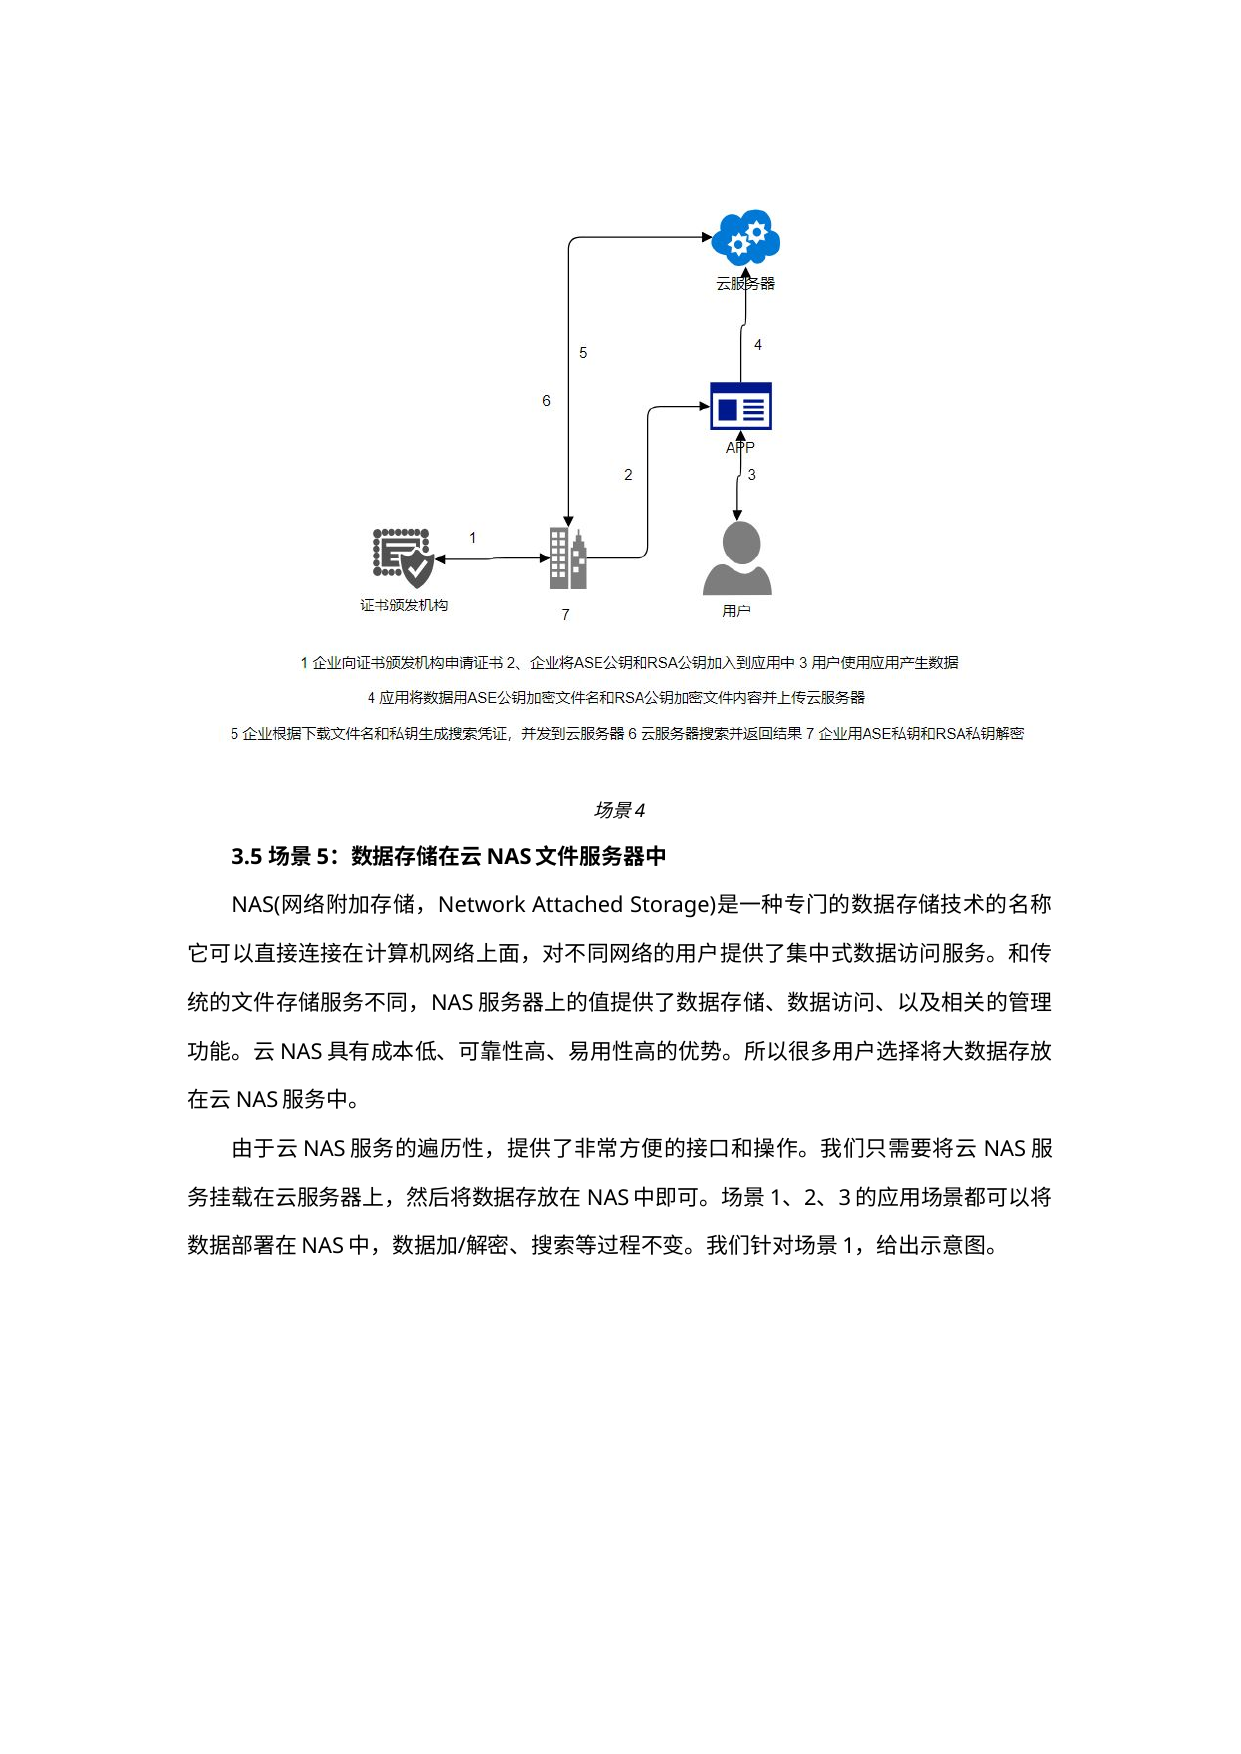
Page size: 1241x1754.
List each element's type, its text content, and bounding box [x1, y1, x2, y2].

text 3.5 场景5：数据存储在云NAS文件服务器中 [187, 839, 1053, 871]
text 场景4 [187, 793, 1053, 825]
picture [187, 161, 1053, 755]
text NAS(网络附加存储，Network Attached Storage)是一种专门的数据存储技术的名称，它可以直接连接在计算机网络上面，对不同网络的用户提供了集中式数据访问服务。和传统的文件存储服务不同，NAS服务器上的值提供了数据存储、数据访问、以及相关的管理功能。云NAS具有成本低、可靠性高、易用性高的优势。所以很多用户选择将大数据存放在云NAS服务中。 [187, 887, 1053, 1115]
text 由于云NAS服务的遍历性，提供了非常方便的接口和操作。我们只需要将云NAS服务挂载在云服务器上，然后将数据存放在NAS中即可。场景1、2、3的应用场景都可以将数据部署在NAS中，数据加/解密、搜索等过程不变。我们针对场景1，给出示意图。 [187, 1131, 1053, 1261]
